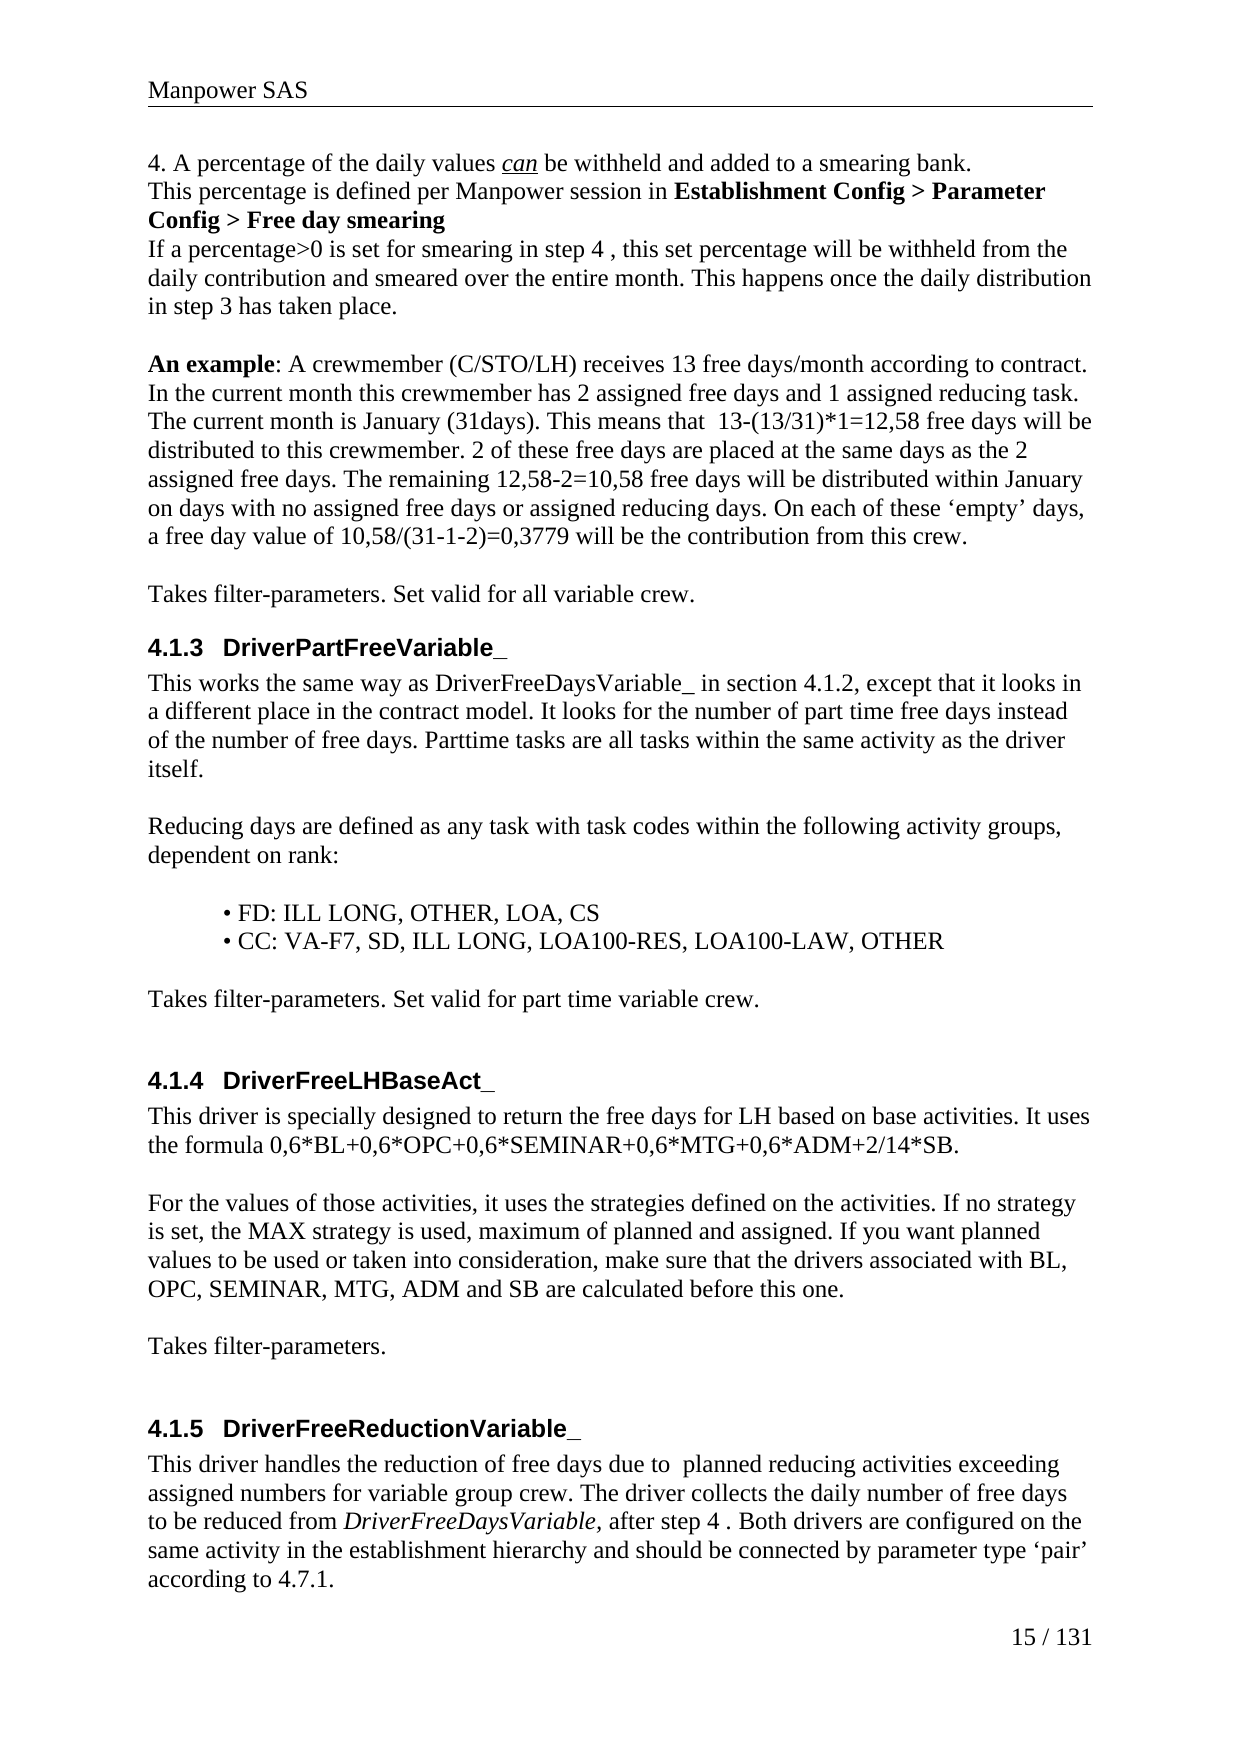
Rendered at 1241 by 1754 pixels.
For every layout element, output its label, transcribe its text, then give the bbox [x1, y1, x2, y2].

text Takes filter-parameters. [148, 1331, 1093, 1360]
text Takes filter-parameters. Set valid for all variable crew. [148, 579, 1093, 608]
text This percentage is defined per Manpower session in Establishment Config > Parameter Config > Free day smearing [148, 176, 1093, 234]
subtitle DriverFreeReductionVariable_ [148, 1414, 1093, 1443]
text 4. A percentage of the daily values can be withheld and added to a smearing bank. [148, 148, 1093, 176]
text An example: A crewmember (C/STO/LH) receives 13 free days/month according to contract. In the current month this crewmember has 2 assigned free days and 1 assigned reducing task. The current month is January (31days). This means that 13-(13/31)*1=12,58 free days will be distributed to this crewmember. 2 of these free days are placed at the same days as the 2 assigned free days. The remaining 12,58-2=10,58 free days will be distributed within January on days with no assigned free days or assigned reducing days. On each of these ‘empty’ days, a free day value of 10,58/(31-1-2)=0,3779 will be the contribution from this crew. [148, 349, 1093, 550]
text For the values of those activities, it uses the strategies defined on the activities. If no strategy is set, the MAX strategy is used, maximum of planned and assigned. If you want planned values to be used or taken into consideration, make sure that the drivers associated with BL, OPC, SEMINAR, MTG, ADM and SB are calculated before this one. [148, 1188, 1093, 1303]
text Takes filter-parameters. Set valid for part time variable crew. [148, 984, 1093, 1013]
text This driver handles the reduction of free days due to planned reducing activities exceeding assigned numbers for variable group crew. The driver collects the daily number of free days to be reduced from DriverFreeDaysVariable, after step 4 . Both drivers are configured on the same activity in the establishment hierarchy and should be connected by parameter type ‘pair’ according to 4.6.1. [148, 1449, 1093, 1593]
subtitle DriverPartFreeVariable_ [148, 633, 1093, 661]
text If a percentage>0 is set for smearing in step 4 , this set percentage will be withheld from the daily contribution and smeared over the entire month. This happens once the daily distribution in step 3 has taken place. [148, 234, 1093, 320]
text Reducing days are defined as any task with task codes within the following activity groups, dependent on rank: [148, 811, 1093, 869]
text This works the same way as DriverFreeDaysVariable_ in section 4.1.2, except that it looks in a different place in the contract model. It looks for the number of part time free days instead of the number of free days. Parttime tasks are all tasks within the same activity as the driver itself. [148, 668, 1093, 783]
subtitle DriverFreeLHBaseAct_ [148, 1066, 1093, 1095]
text This driver is specially designed to return the free days for LH based on base activities. It uses the formula 0,6*BL+0,6*OPC+0,6*SEMINAR+0,6*MTG+0,6*ADM+2/14*SB. [148, 1101, 1093, 1159]
text • FD: ILL LONG, OTHER, LOA, CS [223, 898, 1093, 926]
text • CC: VA-F7, SD, ILL LONG, LOA100-RES, LOA100-LAW, OTHER [223, 926, 1093, 955]
